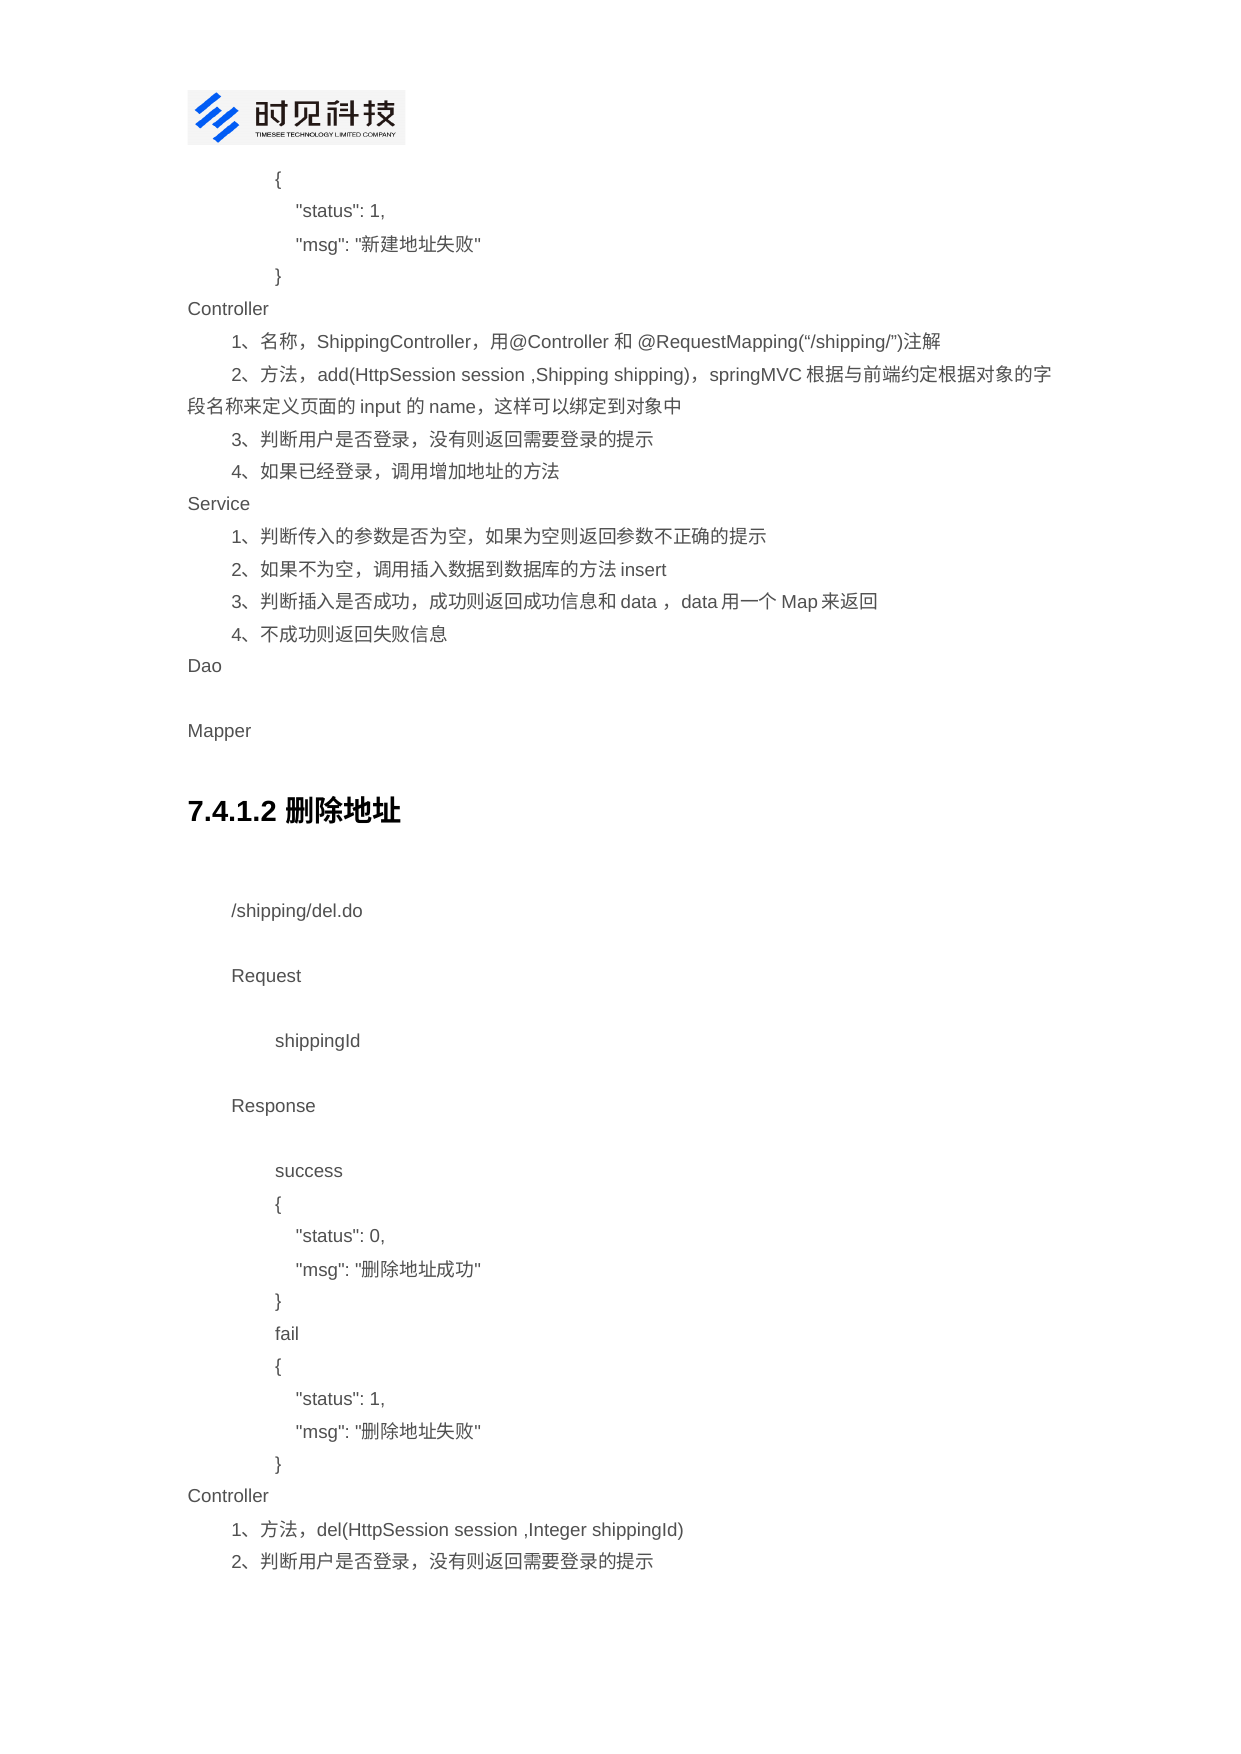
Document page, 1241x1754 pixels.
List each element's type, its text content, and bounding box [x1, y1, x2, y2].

picture [187, 90, 406, 145]
list 方法，add(HttpSession session ,Shipping shipping)，springMVC根据与前端约定根据对象的字段名称来定义页面的input 的 name，这样可以绑定到对象中 [187, 357, 1053, 422]
text } [231, 259, 1053, 292]
text "status": 1, [231, 194, 1053, 227]
list Service [187, 487, 1053, 519]
list 1、方法，del(HttpSession session ,Integer shippingId) [187, 1512, 1053, 1544]
list 判断传入的参数是否为空，如果为空则返回参数不正确的提示 [187, 519, 1053, 552]
text Request [187, 959, 1053, 992]
list 判断用户是否登录，没有则返回需要登录的提示 [187, 422, 1053, 454]
text Response [187, 1089, 1053, 1122]
text Controller [187, 1479, 1053, 1512]
text } [231, 1447, 1053, 1479]
text "msg": "新建地址失败" [231, 227, 1053, 259]
text "msg": "删除地址成功" [231, 1252, 1053, 1284]
list 如果已经登录，调用增加地址的方法 [187, 454, 1053, 487]
list Mapper [187, 714, 1053, 747]
text { [231, 1349, 1053, 1382]
subtitle 7.4.1.2 删除地址 [187, 776, 1053, 841]
text { [231, 162, 1053, 194]
list 如果不为空，调用插入数据到数据库的方法insert [187, 552, 1053, 584]
list 不成功则返回失败信息 [187, 617, 1053, 649]
text /shipping/del.do [187, 894, 1053, 927]
text success [231, 1154, 1053, 1187]
text "msg": "删除地址失败" [231, 1414, 1053, 1447]
text } [231, 1284, 1053, 1317]
list 判断插入是否成功，成功则返回成功信息和data ，data用一个Map来返回 [187, 584, 1053, 617]
text "status": 1, [231, 1382, 1053, 1414]
text fail [231, 1317, 1053, 1349]
text shippingId [231, 1024, 1053, 1057]
list Dao [187, 649, 1053, 682]
text Controller [187, 292, 1053, 324]
list 名称，ShippingController，用@Controller 和 @RequestMapping(“/shipping/”)注解 [187, 324, 1053, 357]
list 2、判断用户是否登录，没有则返回需要登录的提示 [187, 1544, 1053, 1577]
text "status": 0, [231, 1219, 1053, 1252]
text { [231, 1187, 1053, 1219]
